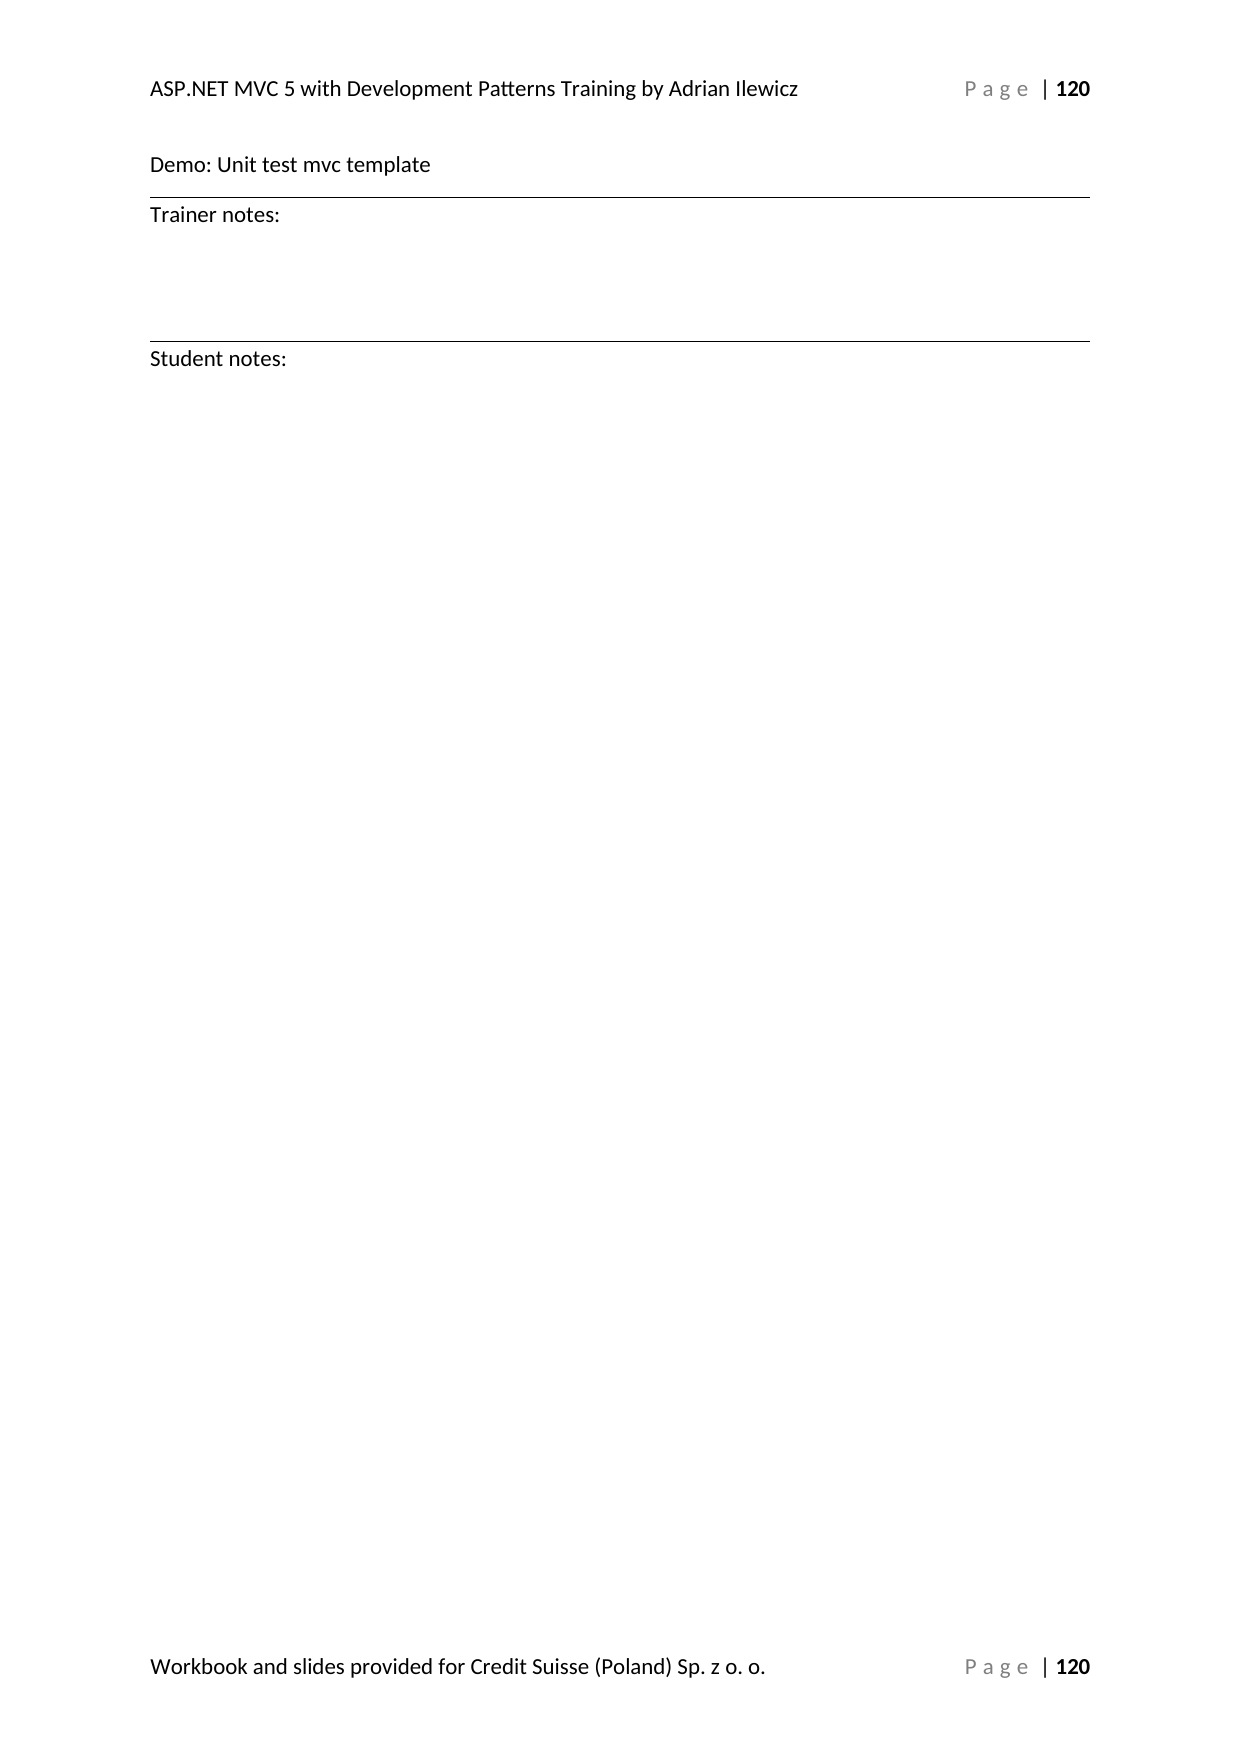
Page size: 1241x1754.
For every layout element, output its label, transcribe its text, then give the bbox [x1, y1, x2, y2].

text Trainer notes: [150, 198, 1090, 228]
text Student notes: [150, 342, 1090, 372]
text Demo: Unit test mvc template [150, 150, 1090, 178]
